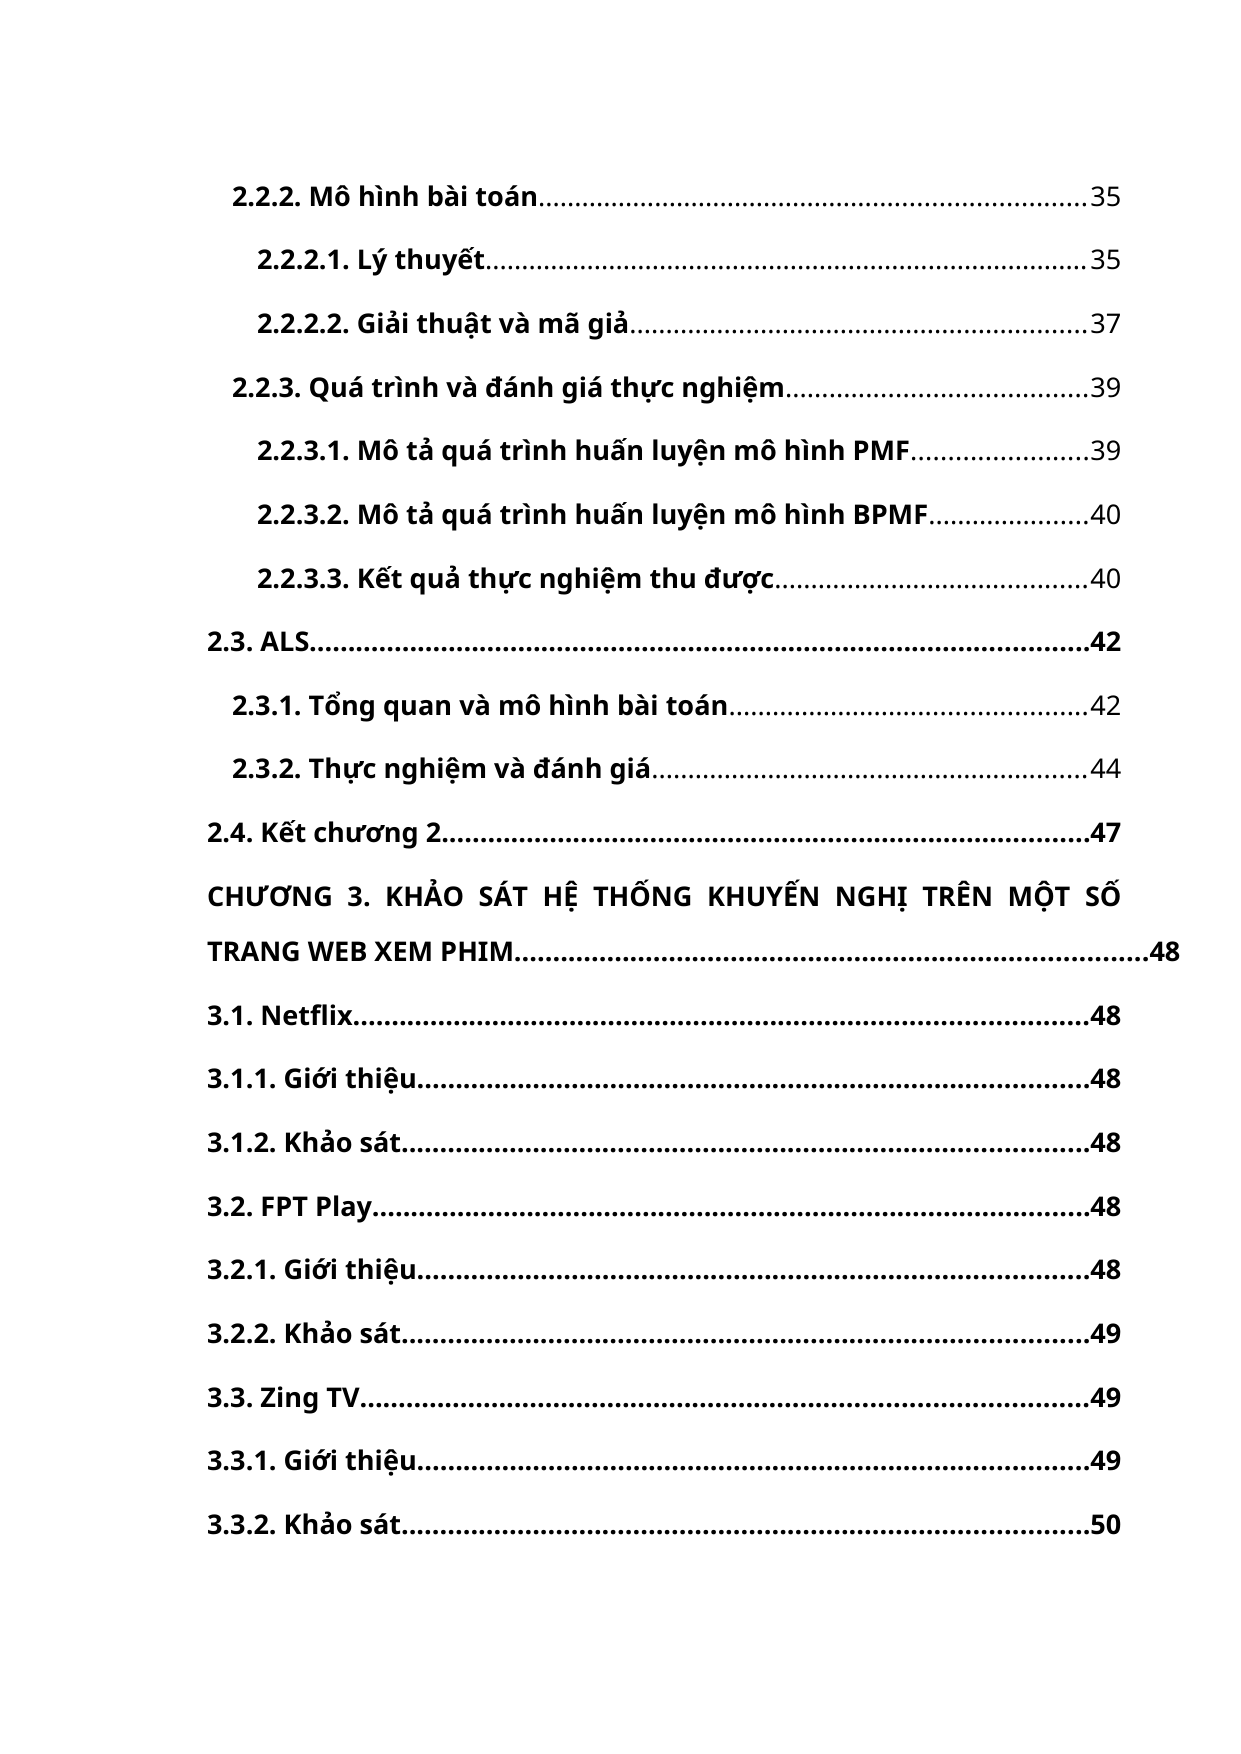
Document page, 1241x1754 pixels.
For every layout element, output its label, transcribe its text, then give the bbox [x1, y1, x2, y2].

text 3.1. Netflix 48 [207, 996, 1122, 1033]
text 3.2.1. Giới thiệu 48 [207, 1251, 1122, 1288]
text 2.2.3.3. Kết quả thực nghiệm thu được 40 [257, 559, 1122, 596]
text 2.2.2. Mô hình bài toán 35 [232, 177, 1122, 214]
text CHƯƠNG 3. KHẢO SÁT HỆ THỐNG KHUYẾN NGHỊ TRÊN MỘT SỐ TRANG WEB XEM PHIM 48 [207, 877, 1122, 969]
text 2.2.2.1. Lý thuyết 35 [257, 241, 1122, 278]
text 2.2.3.1. Mô tả quá trình huấn luyện mô hình PMF 39 [257, 432, 1122, 469]
text 2.2.3.2. Mô tả quá trình huấn luyện mô hình BPMF 40 [257, 495, 1122, 532]
text 3.1.2. Khảo sát 48 [207, 1123, 1122, 1160]
text 2.2.3. Quá trình và đánh giá thực nghiệm 39 [232, 368, 1122, 405]
text 3.3.2. Khảo sát 50 [207, 1505, 1122, 1542]
text 2.3.2. Thực nghiệm và đánh giá 44 [232, 750, 1122, 787]
text 2.3.1. Tổng quan và mô hình bài toán 42 [232, 686, 1122, 723]
text 2.2.2.2. Giải thuật và mã giả 37 [257, 304, 1122, 341]
text 3.3. Zing TV 49 [207, 1378, 1122, 1415]
text 3.3.1. Giới thiệu 49 [207, 1442, 1122, 1479]
text 2.4. Kết chương 2 47 [207, 814, 1122, 851]
text 2.3. ALS 42 [207, 623, 1122, 659]
text 3.1.1. Giới thiệu 48 [207, 1060, 1122, 1097]
text 3.2.2. Khảo sát 49 [207, 1314, 1122, 1351]
text 3.2. FPT Play 48 [207, 1187, 1122, 1224]
